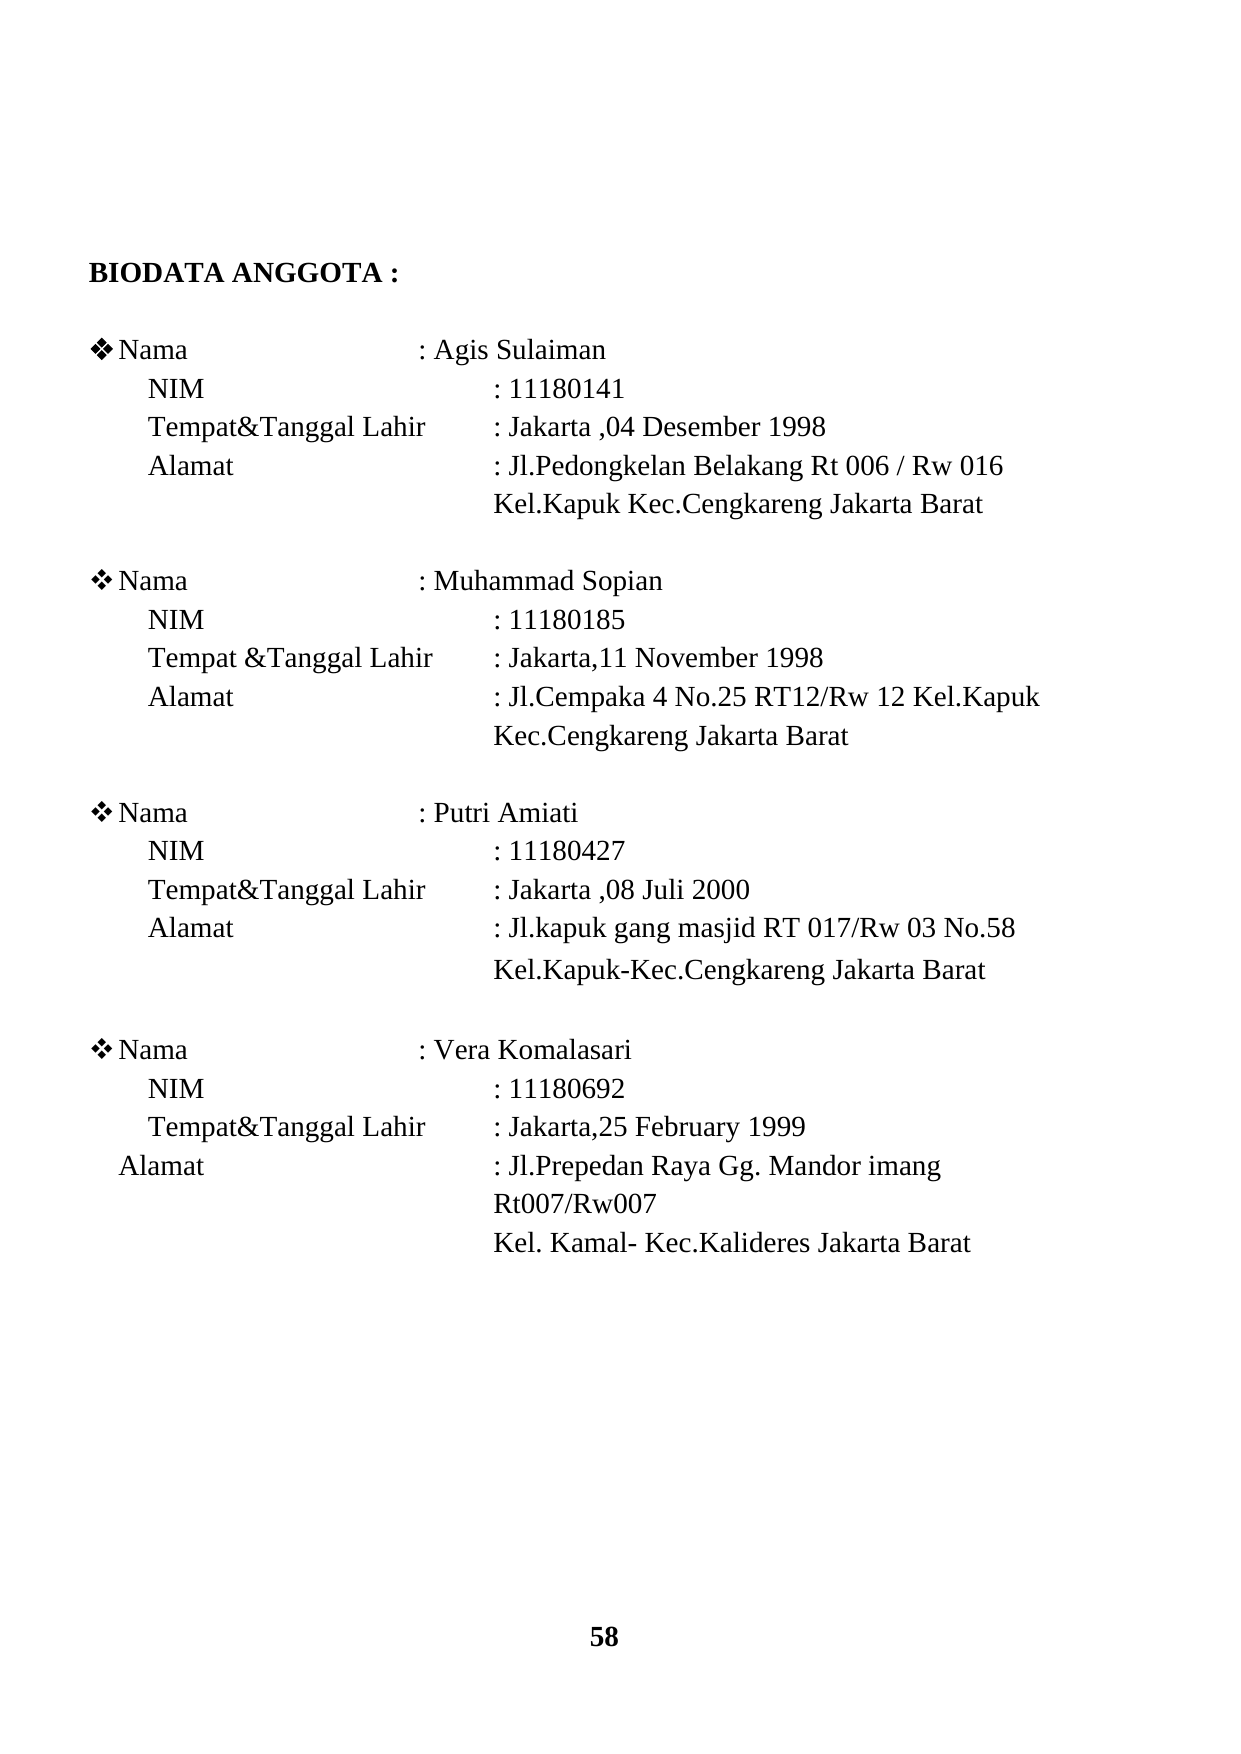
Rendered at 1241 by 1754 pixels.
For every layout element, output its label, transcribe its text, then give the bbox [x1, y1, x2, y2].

list Kel. Kamal- Kec.Kalideres Jakarta Barat [418, 1225, 1090, 1259]
list NIM : 11180141 [148, 371, 1090, 404]
list BIODATA ANGGOTA : [88, 255, 1090, 288]
list Nama : Vera Komalasari [88, 1032, 1090, 1066]
list Rt007/Rw007 [418, 1187, 1090, 1220]
list NIM : 11180692 [148, 1071, 1090, 1104]
list Nama : Muhammad Sopian [88, 563, 1090, 597]
list NIM : 11180185 [148, 602, 1090, 636]
list Nama : Putri Amiati [88, 795, 1090, 828]
list Alamat : Jl.Pedongkelan Belakang Rt 006 / Rw 016 [118, 448, 1090, 481]
list Tempat&Tanggal Lahir : Jakarta,25 February 1999 [148, 1109, 1090, 1143]
list Alamat : Jl.Prepedan Raya Gg. Mandor imang [118, 1148, 1090, 1182]
list Tempat&Tanggal Lahir : Jakarta ,04 Desember 1998 [148, 409, 1090, 443]
list Kel.Kapuk Kec.Cengkareng Jakarta Barat [418, 486, 1090, 520]
list Nama : Agis Sulaiman [88, 332, 1090, 366]
list Tempat &Tanggal Lahir : Jakarta,11 November 1998 [148, 641, 1090, 674]
list Kec.Cengkareng Jakarta Barat [448, 718, 1090, 751]
list NIM : 11180427 [148, 833, 1090, 867]
list Tempat&Tanggal Lahir : Jakarta ,08 Juli 2000 [148, 872, 1090, 906]
list Alamat : Jl.Cempaka 4 No.25 RT12/Rw 12 Kel.Kapuk [148, 679, 1090, 713]
list Alamat : Jl.kapuk gang masjid RT 017/Rw 03 No.58 [148, 911, 1090, 944]
text Kel.Kapuk-Kec.Cengkareng Jakarta Barat [418, 952, 1090, 986]
